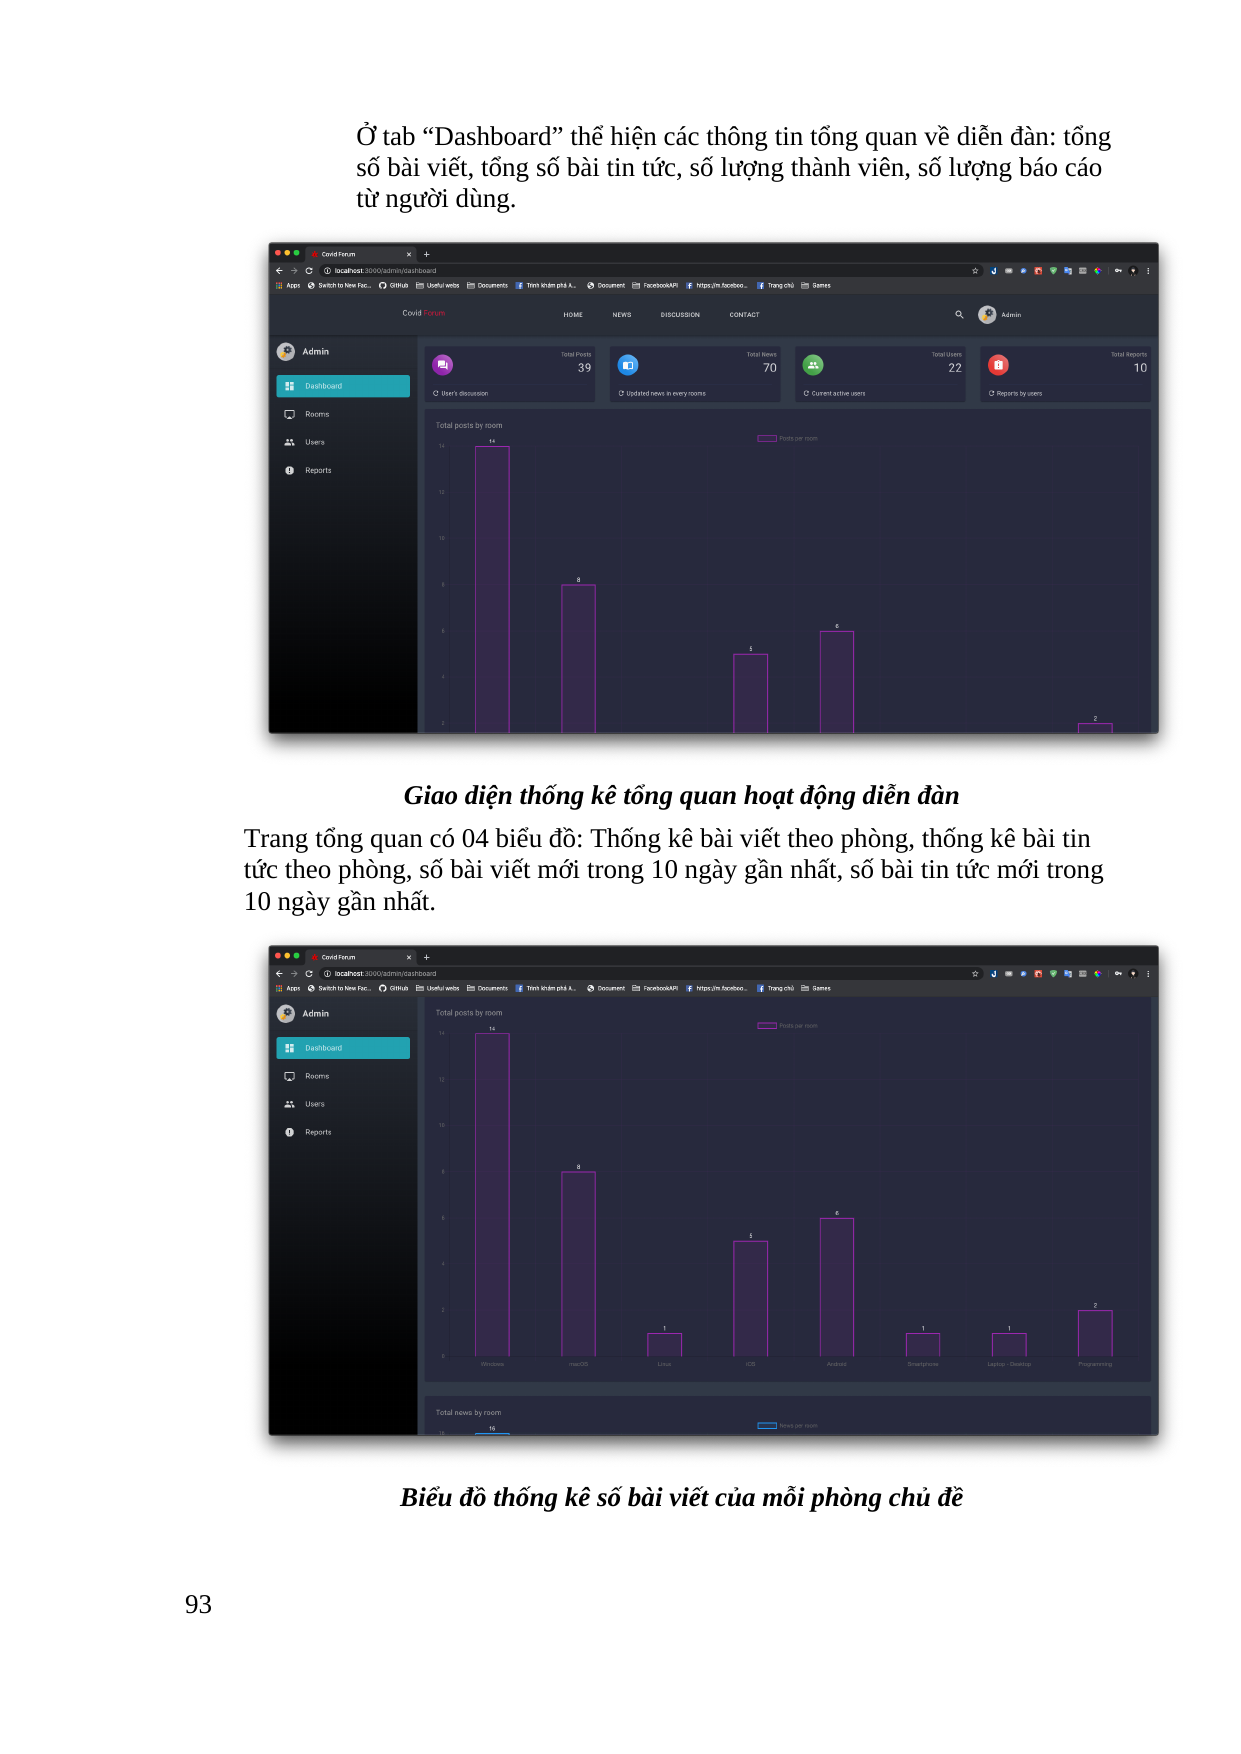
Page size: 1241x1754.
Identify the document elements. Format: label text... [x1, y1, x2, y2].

text Giao diện thống kê tổng quan hoạt động diễn đàn [244, 779, 1122, 810]
text Trang tổng quan có 04 biểu đồ: Thống kê bài viết theo phòng, thống kê bài tin tức theo phòng, số bài viết mới trong 10 ngày gần nhất, số bài tin tức mới trong 10 ngày gần nhất. [244, 822, 1122, 916]
text Biểu đồ thống kê số bài viết của mỗi phòng chủ đề [244, 1481, 1122, 1512]
picture [243, 928, 1184, 1469]
text Ở tab “Dashboard” thể hiện các thông tin tổng quan về diễn đàn: tổng số bài viết, tổng số bài tin tức, số lượng thành viên, số lượng báo cáo từ người dùng. [356, 120, 1122, 213]
picture [243, 225, 1184, 767]
